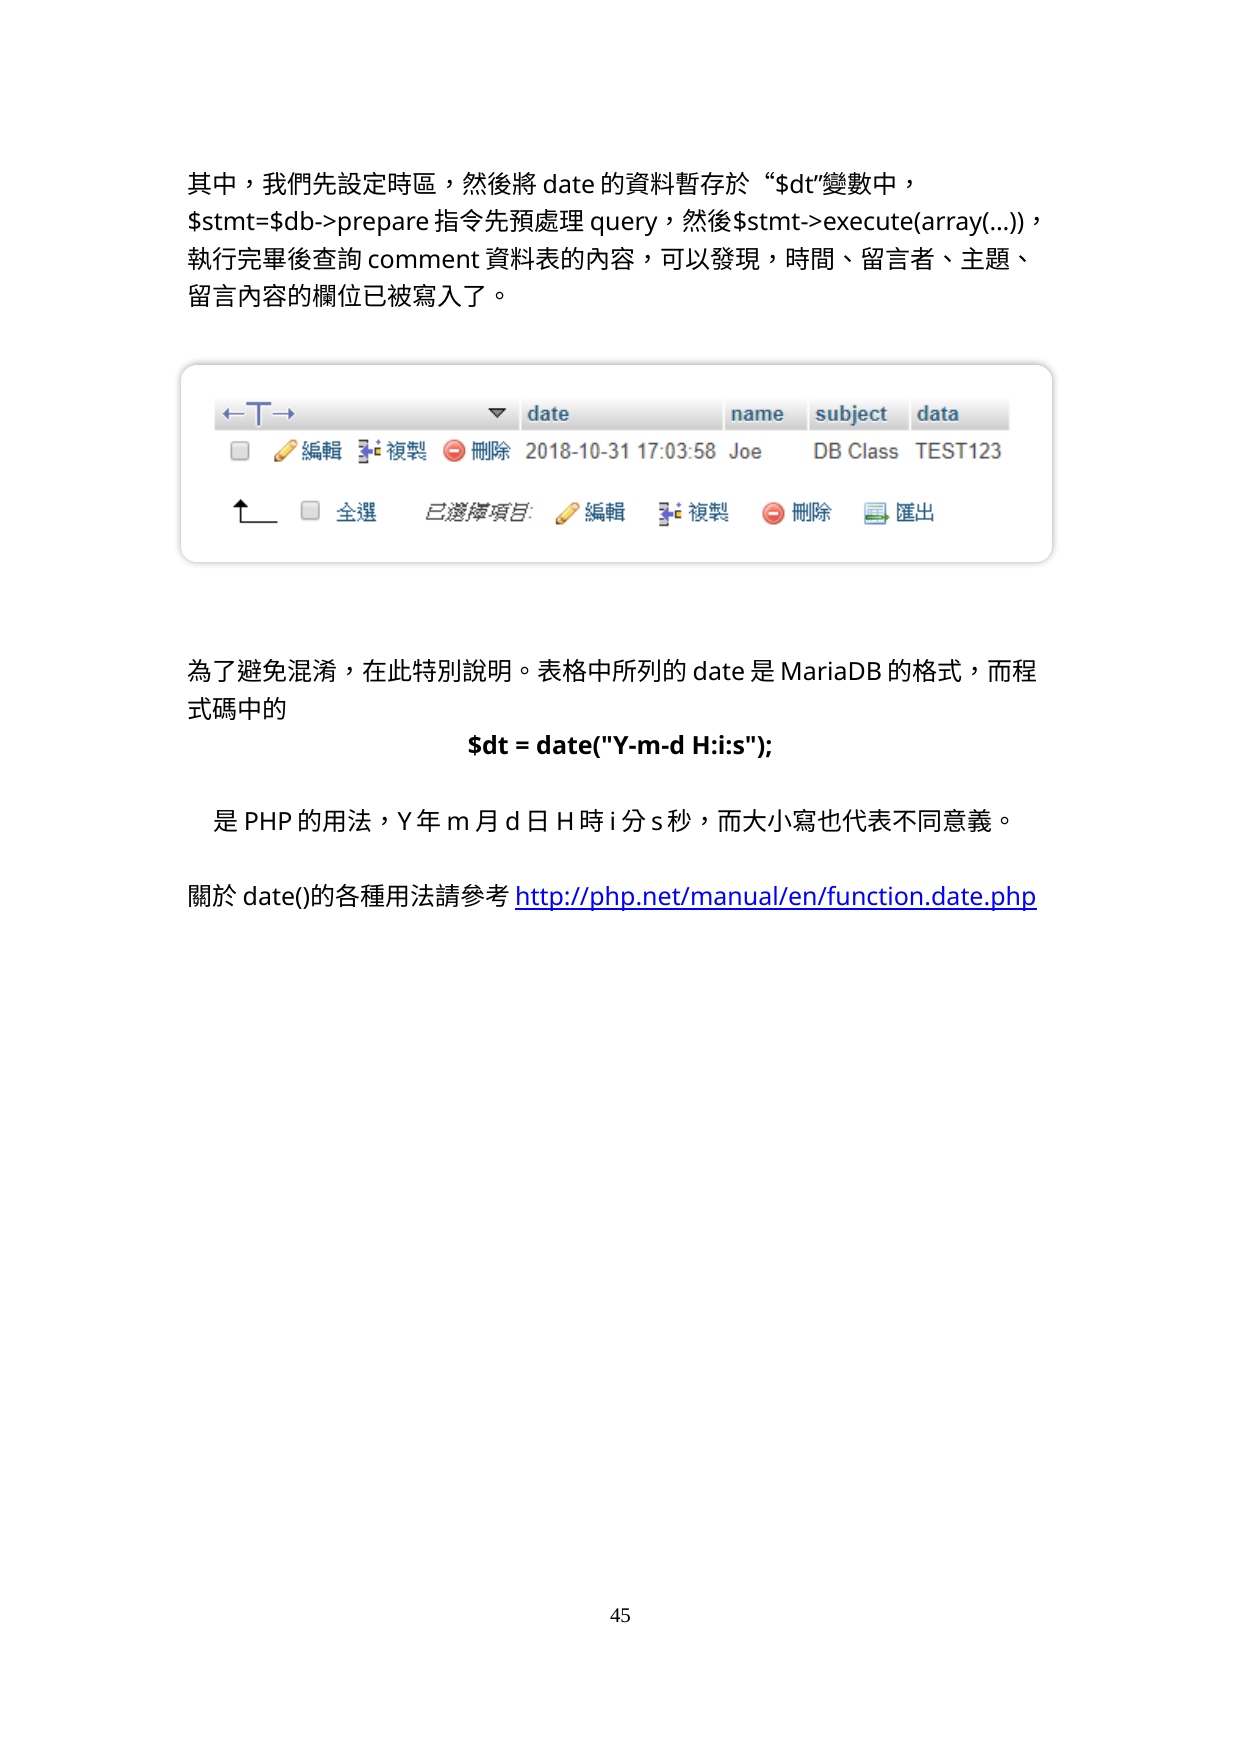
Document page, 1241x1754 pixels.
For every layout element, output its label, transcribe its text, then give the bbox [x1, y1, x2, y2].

picture [213, 396, 1020, 531]
text 為了避免混淆，在此特別說明。表格中所列的date是MariaDB的格式，而程式碼中的 [187, 651, 1053, 726]
text $dt = date("Y-m-d H:i:s"); [187, 726, 1053, 764]
text 其中，我們先設定時區，然後將date的資料暫存於“$dt”變數中，$stmt=$db->prepare指令先預處理query，然後$stmt->execute(array(…))，執行完畢後查詢comment資料表的內容，可以發現，時間、留言者、主題、留言內容的欄位已被寫入了。 [187, 164, 1053, 314]
text 關於date()的各種用法請參考http://php.net/manual/en/function.date.php [187, 876, 1053, 914]
text 是PHP的用法，Y年m月d日 H時i分s秒，而大小寫也代表不同意義。 [187, 801, 1053, 839]
